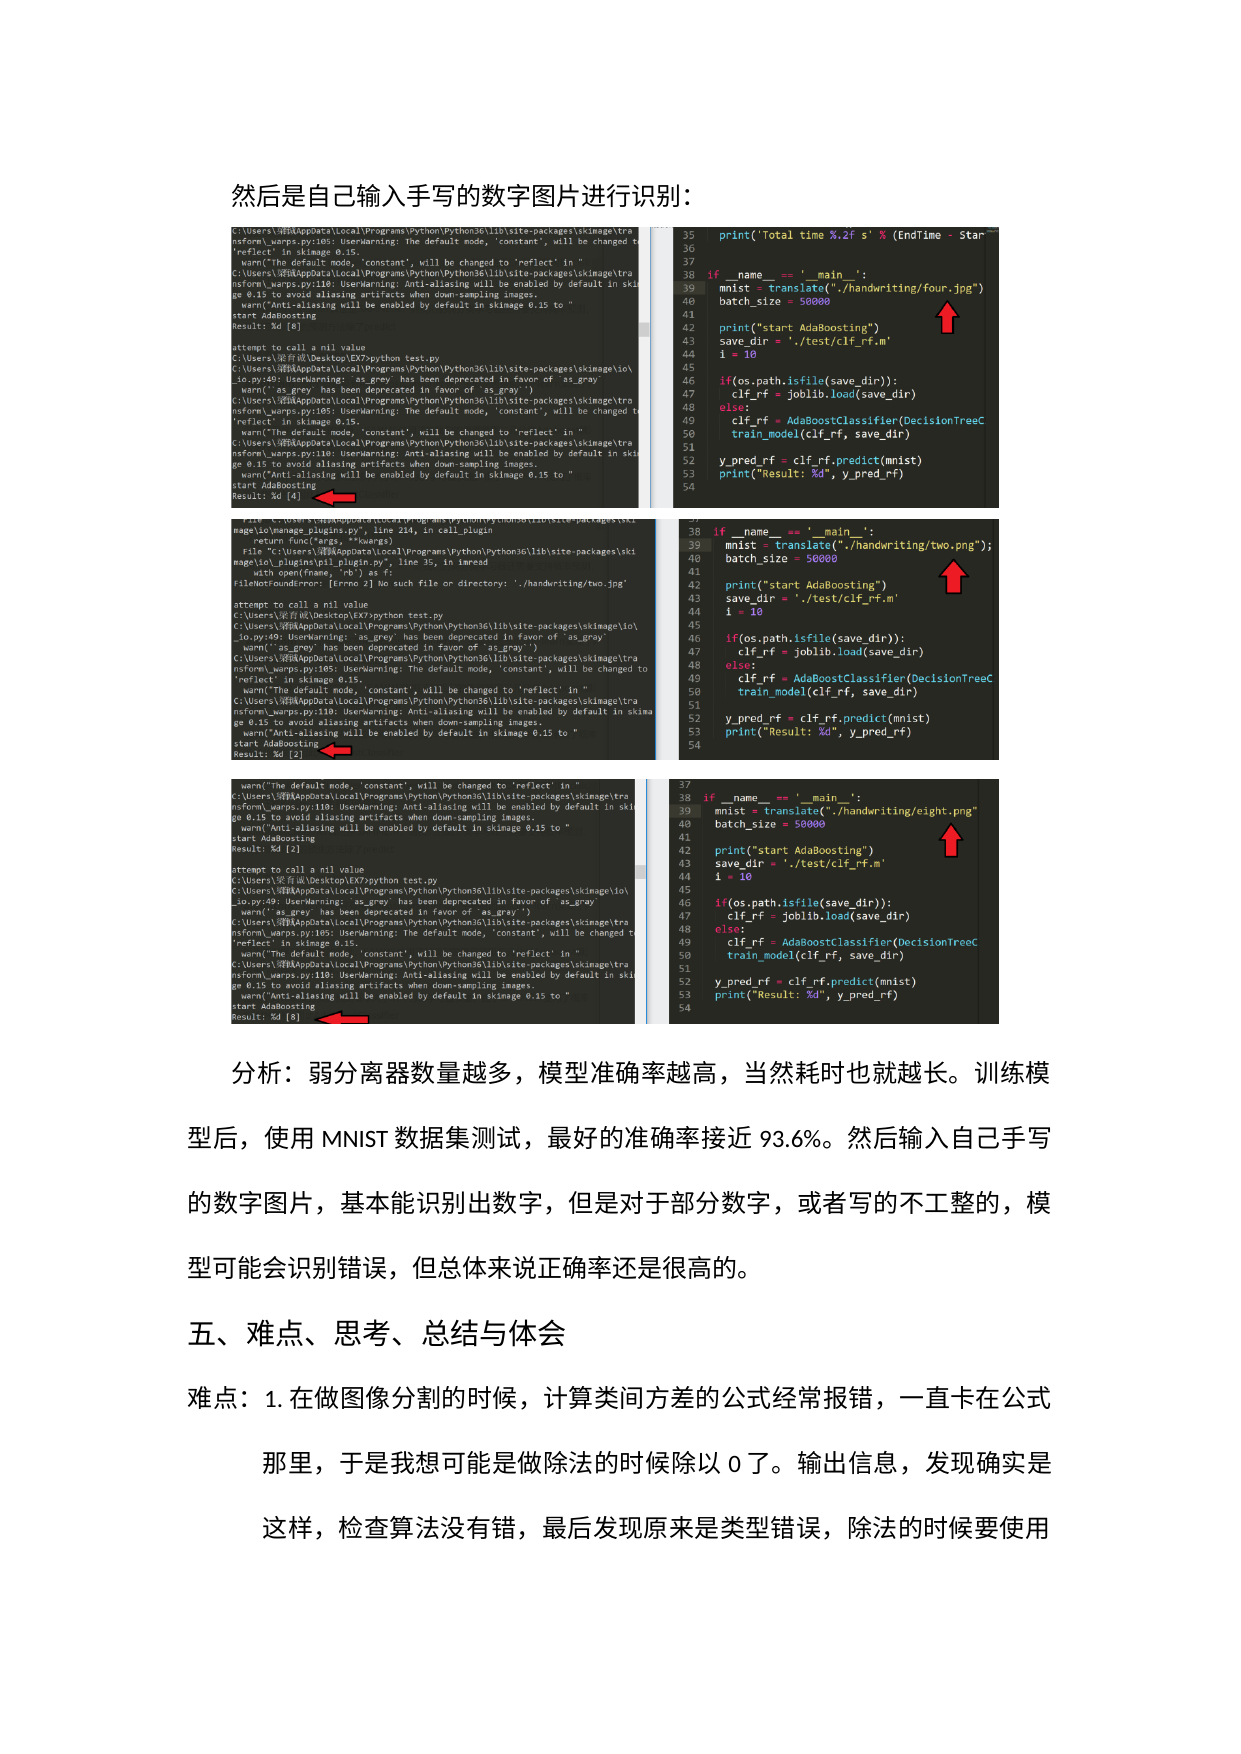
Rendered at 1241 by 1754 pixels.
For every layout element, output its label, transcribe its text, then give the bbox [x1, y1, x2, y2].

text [187, 1364, 1053, 1559]
text 五、难点、思考、总结与体会 [187, 1299, 1053, 1364]
text 分析：弱分离器数量越多，模型准确率越高，当然耗时也就越长。训练模型后，使用MNIST数据集测试，最好的准确率接近93.6%。然后输入自己手写的数字图片，基本能识别出数字，但是对于部分数字，或者写的不工整的，模型可能会识别错误，但总体来说正确率还是很高的。 [187, 1039, 1053, 1299]
picture [231, 519, 999, 760]
picture [231, 227, 999, 508]
text 然后是自己输入手写的数字图片进行识别： [187, 162, 1053, 227]
picture [231, 779, 999, 1024]
